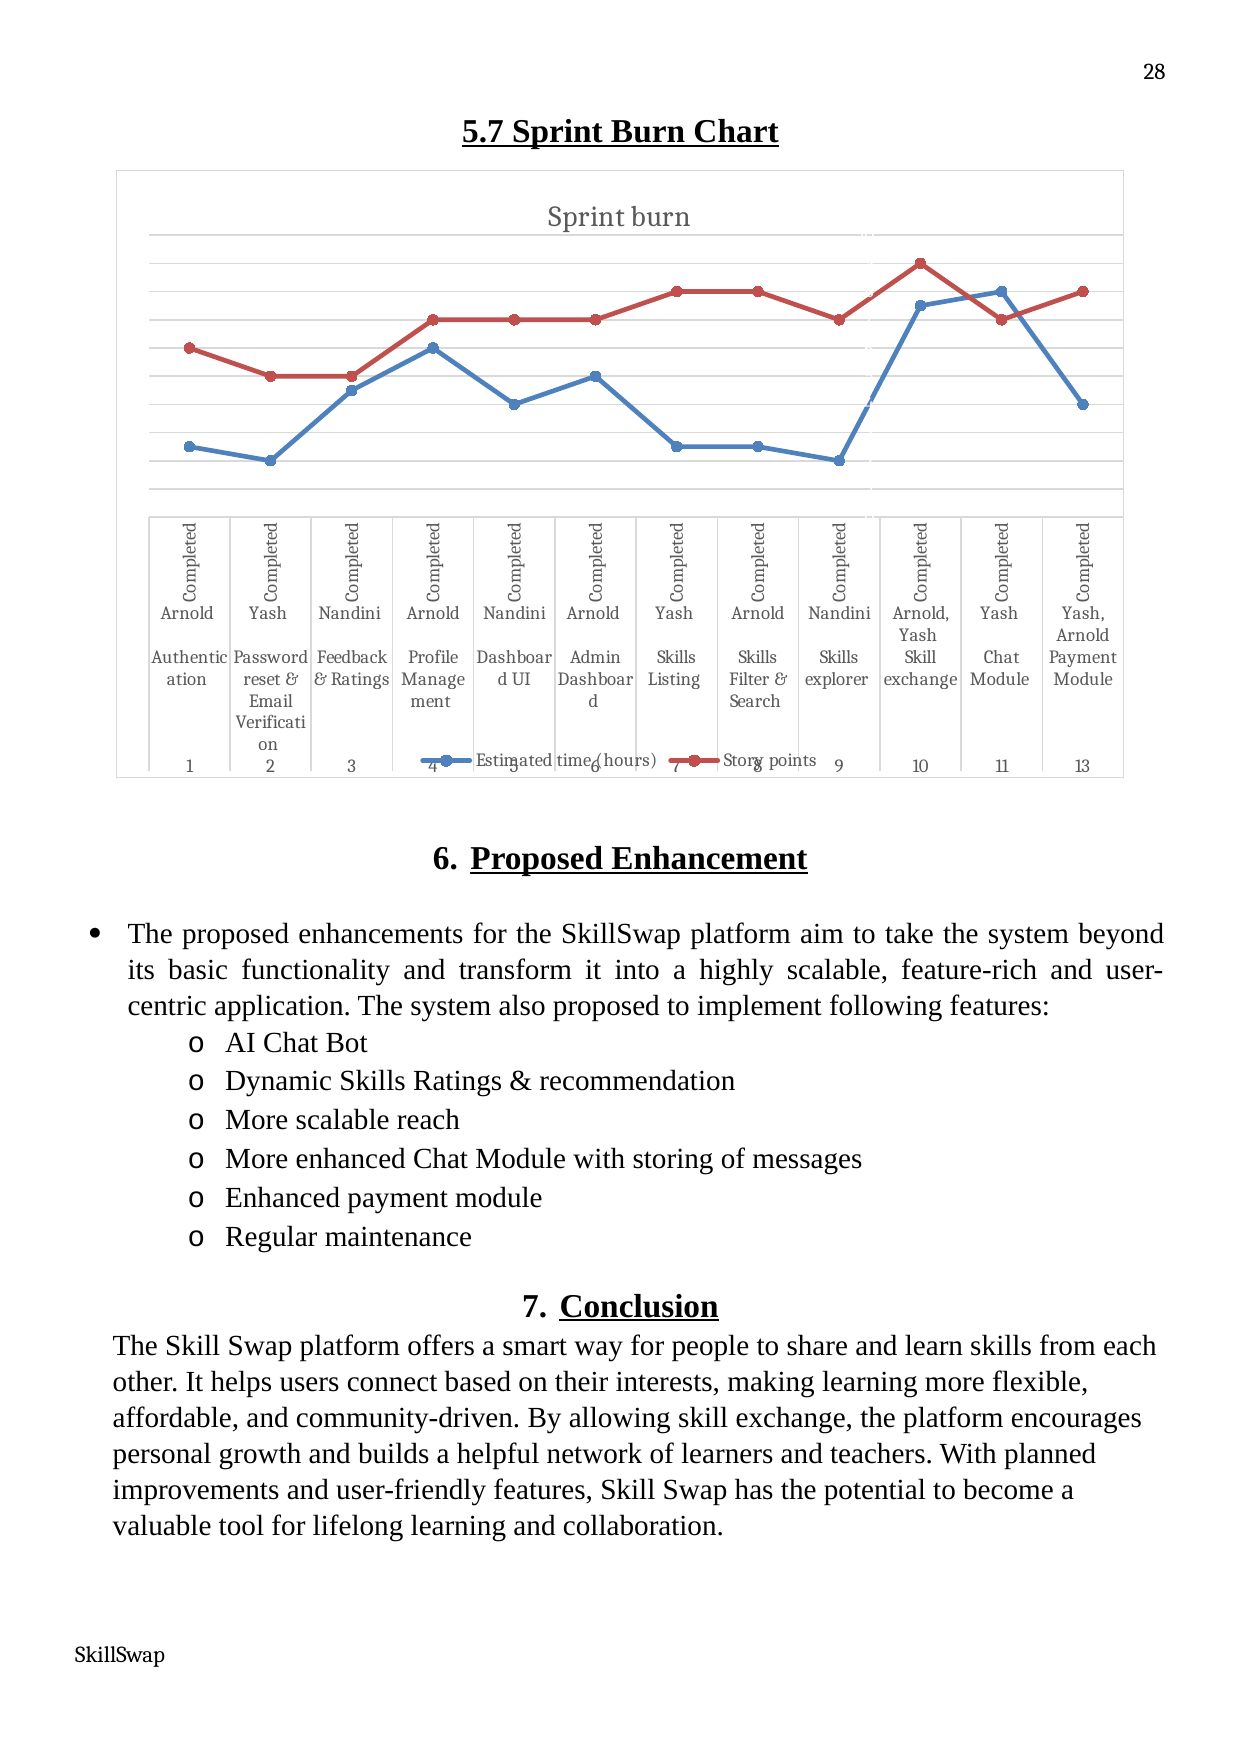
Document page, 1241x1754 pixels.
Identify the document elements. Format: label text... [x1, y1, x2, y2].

list Conclusion [75, 1286, 1165, 1324]
list Dynamic Skills Ratings & recommendation [187, 1063, 1165, 1099]
list Proposed Enhancement [75, 839, 1165, 877]
list More scalable reach [187, 1102, 1165, 1138]
list Enhanced payment module [187, 1180, 1165, 1216]
list Regular maintenance [187, 1219, 1165, 1255]
list More enhanced Chat Module with storing of messages [187, 1141, 1165, 1177]
list The Skill Swap platform offers a smart way for people to share and learn skills from each other. It helps users connect based on their interests, making learning more flexible, affordable, and community-driven. By allowing skill exchange, the platform encourages personal growth and builds a helpful network of learners and teachers. With planned improvements and user-friendly features, Skill Swap has the potential to become a valuable tool for lifelong learning and collaboration. [112, 1328, 1165, 1542]
text 5.7 Sprint Burn Chart [75, 112, 1165, 150]
list The proposed enhancements for the SkillSwap platform aim to take the system beyond its basic functionality and transform it into a highly scalable, feature-rich and user-centric application. The system also proposed to implement following features: [90, 916, 1165, 1022]
list AI Chat Bot [187, 1025, 1165, 1061]
